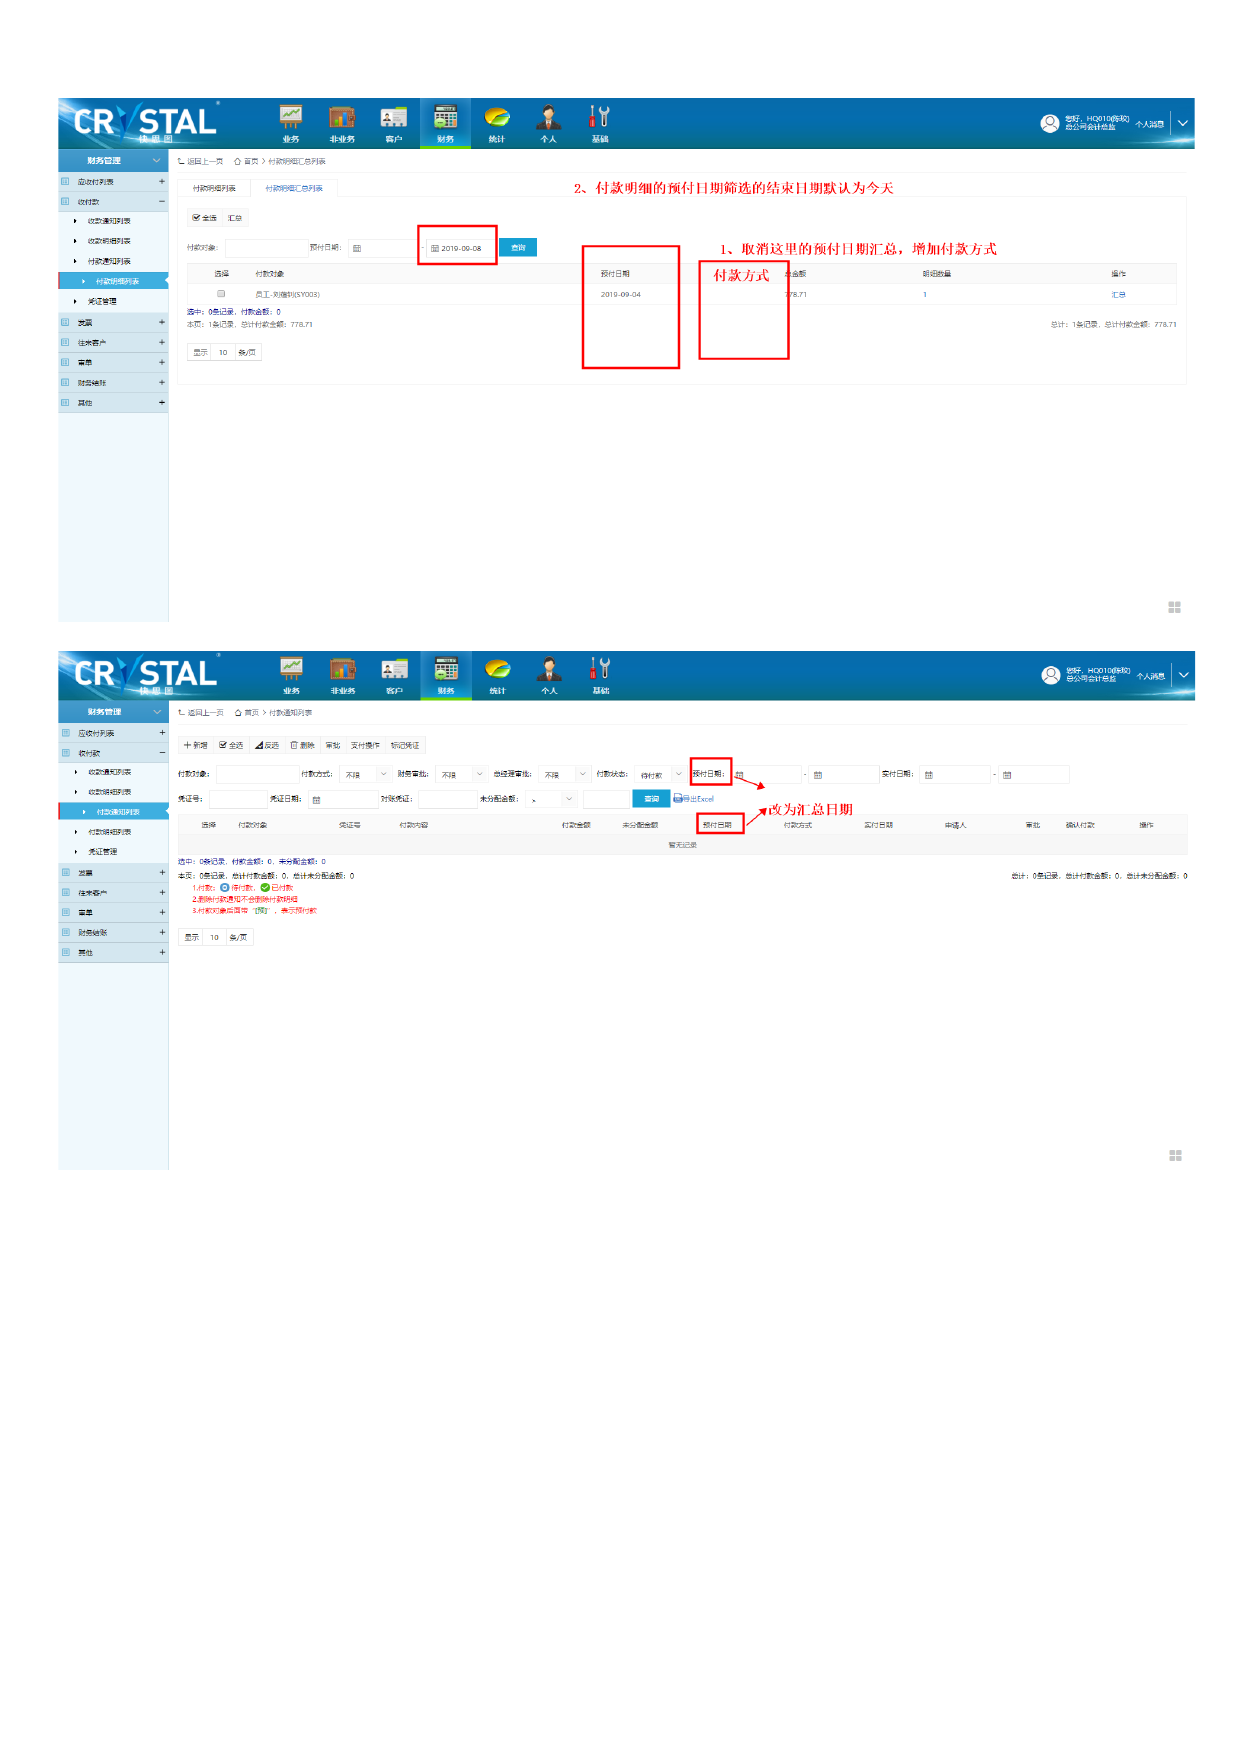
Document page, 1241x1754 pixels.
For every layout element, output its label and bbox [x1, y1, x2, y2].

picture [58, 98, 1195, 622]
picture [58, 651, 1196, 1170]
picture [594, 688, 609, 693]
